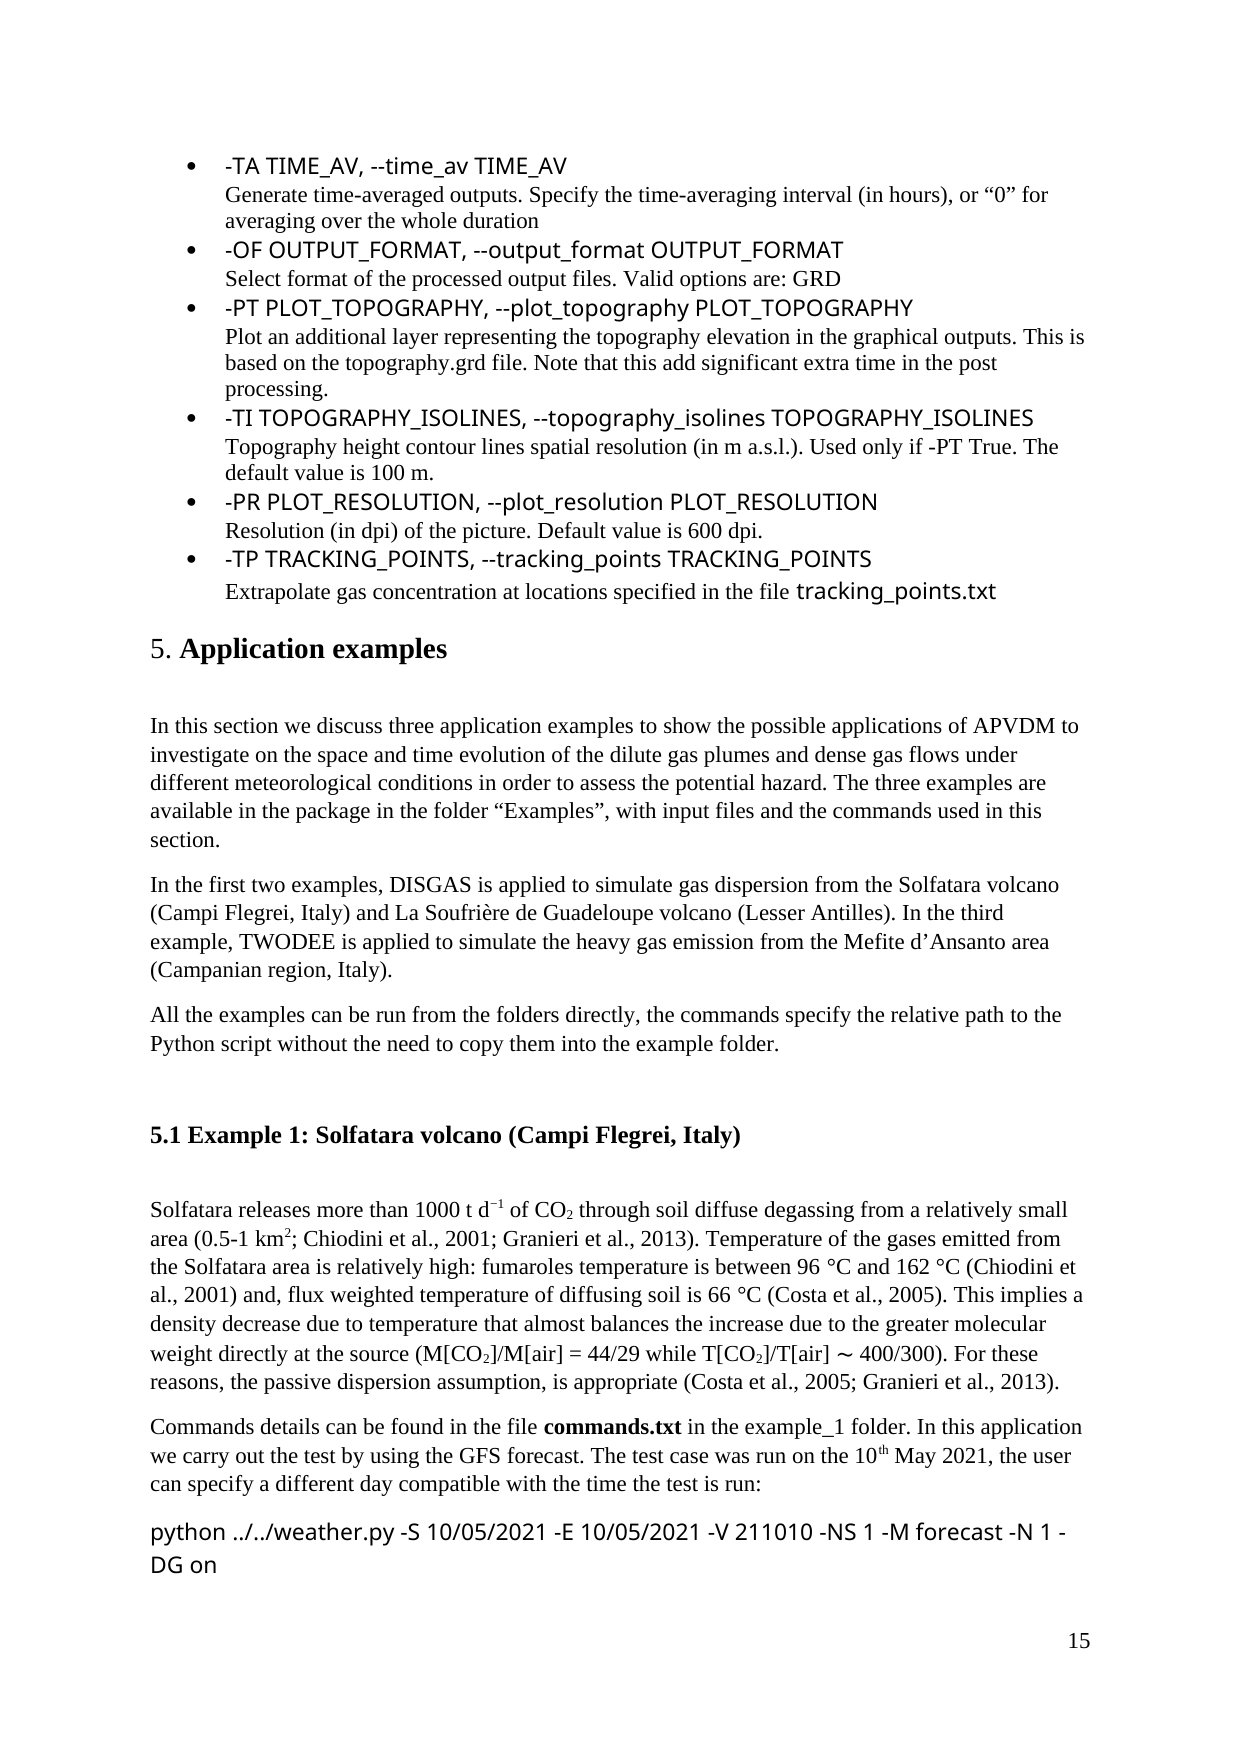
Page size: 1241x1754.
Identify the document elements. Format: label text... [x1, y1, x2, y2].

list Extrapolate gas concentration at locations specified in the file tracking_points.txt [225, 575, 1090, 606]
text All the examples can be run from the folders directly, the commands specify the relative path to the Python script without the need to copy them into the example folder. [150, 1001, 1090, 1056]
subtitle 5. Application examples [150, 631, 1090, 664]
list Select format of the processed output files. Valid options are: GRD [225, 265, 1090, 292]
list Topography height contour lines spatial resolution (in m a.s.l.). Used only if -PT True. The default value is 100 m. [225, 433, 1090, 486]
text Commands details can be found in the file commands.txt in the example_1 folder. In this application we carry out the test by using the GFS forecast. The test case was run on the 10th May 2021, the user can specify a different day compatible with the time the test is run: [150, 1413, 1090, 1497]
list -OF OUTPUT_FORMAT, --output_format OUTPUT_FORMAT [187, 234, 1090, 265]
text In this section we discuss three application examples to show the possible applications of APVDM to investigate on the space and time evolution of the dilute gas plumes and dense gas flows under different meteorological conditions in order to assess the potential hazard. The three examples are available in the package in the folder “Examples”, with input files and the commands used in this section. [150, 712, 1090, 852]
list -TA TIME_AV, --time_av TIME_AV [187, 150, 1090, 181]
text In the first two examples, DISGAS is applied to simulate gas dispersion from the Solfatara volcano (Campi Flegrei, Italy) and La Soufrière de Guadeloupe volcano (Lesser Antilles). In the third example, TWODEE is applied to simulate the heavy gas emission from the Mefite d’Ansanto area (Campanian region, Italy). [150, 871, 1090, 983]
list Resolution (in dpi) of the picture. Default value is 600 dpi. [225, 517, 1090, 543]
list -PT PLOT_TOPOGRAPHY, --plot_topography PLOT_TOPOGRAPHY [187, 292, 1090, 323]
list -TI TOPOGRAPHY_ISOLINES, --topography_isolines TOPOGRAPHY_ISOLINES [187, 402, 1090, 433]
list -TP TRACKING_POINTS, --tracking_points TRACKING_POINTS [187, 543, 1090, 575]
subtitle 5.1 Example 1: Solfatara volcano (Campi Flegrei, Italy) [150, 1120, 1090, 1149]
list -PR PLOT_RESOLUTION, --plot_resolution PLOT_RESOLUTION [187, 486, 1090, 517]
list Generate time-averaged outputs. Specify the time-averaging interval (in hours), or “0” for averaging over the whole duration [225, 181, 1090, 234]
text python ../../weather.py -S 10/05/2021 -E 10/05/2021 -V 211010 -NS 1 -M forecast -N 1 -DG on [150, 1515, 1090, 1580]
list Plot an additional layer representing the topography elevation in the graphical outputs. This is based on the topography.grd file. Note that this add significant extra time in the post processing. [225, 323, 1090, 402]
text Solfatara releases more than 1000 t d−1 of CO2 through soil diffuse degassing from a relatively small area (0.5-1 km2; Chiodini et al., 2001; Granieri et al., 2013). Temperature of the gases emitted from the Solfatara area is relatively high: fumaroles temperature is between 96 °C and 162 °C (Chiodini et al., 2001) and, flux weighted temperature of diffusing soil is 66 °C (Costa et al., 2005). This implies a density decrease due to temperature that almost balances the increase due to the greater molecular weight directly at the source (M[CO2]/M[air] = 44/29 while T[CO2]/T[air] ∼ 400/300). For these reasons, the passive dispersion assumption, is appropriate (Costa et al., 2005; Granieri et al., 2013). [150, 1196, 1090, 1395]
